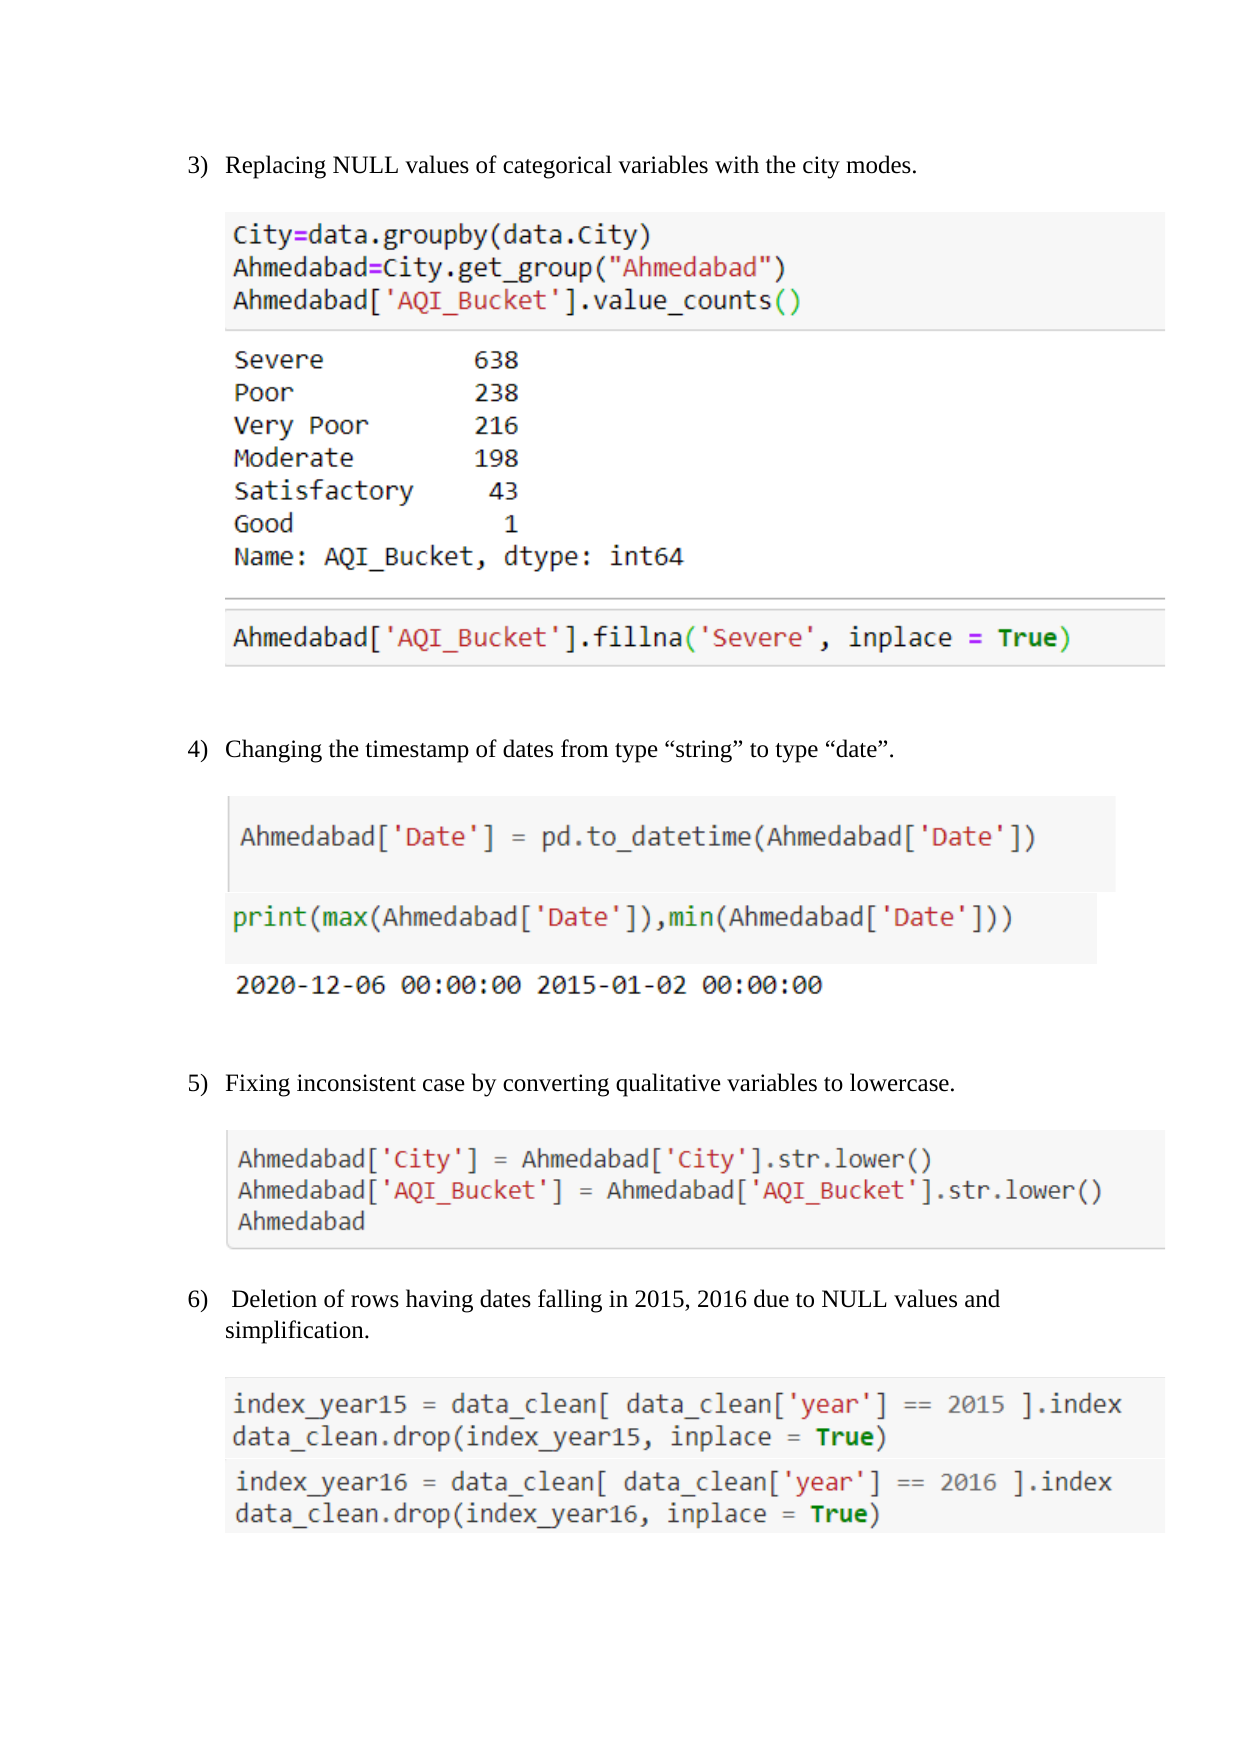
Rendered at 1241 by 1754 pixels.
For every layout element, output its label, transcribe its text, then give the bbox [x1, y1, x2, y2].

picture [225, 1377, 1166, 1458]
picture [225, 966, 857, 1004]
picture [225, 796, 1116, 892]
list Deletion of rows having dates falling in 2015, 2016 due to NULL values and simplification. [187, 1284, 1090, 1344]
picture [225, 1130, 1166, 1251]
list Changing the timestamp of dates from type “string” to type “date”. [187, 734, 1090, 763]
list Fixing inconsistent case by converting qualitative variables to lowercase. [187, 1068, 1090, 1097]
picture [225, 212, 1166, 670]
list Replacing NULL values of categorical variables with the city modes. [187, 150, 1090, 179]
picture [225, 1459, 1166, 1533]
picture [225, 893, 1097, 964]
